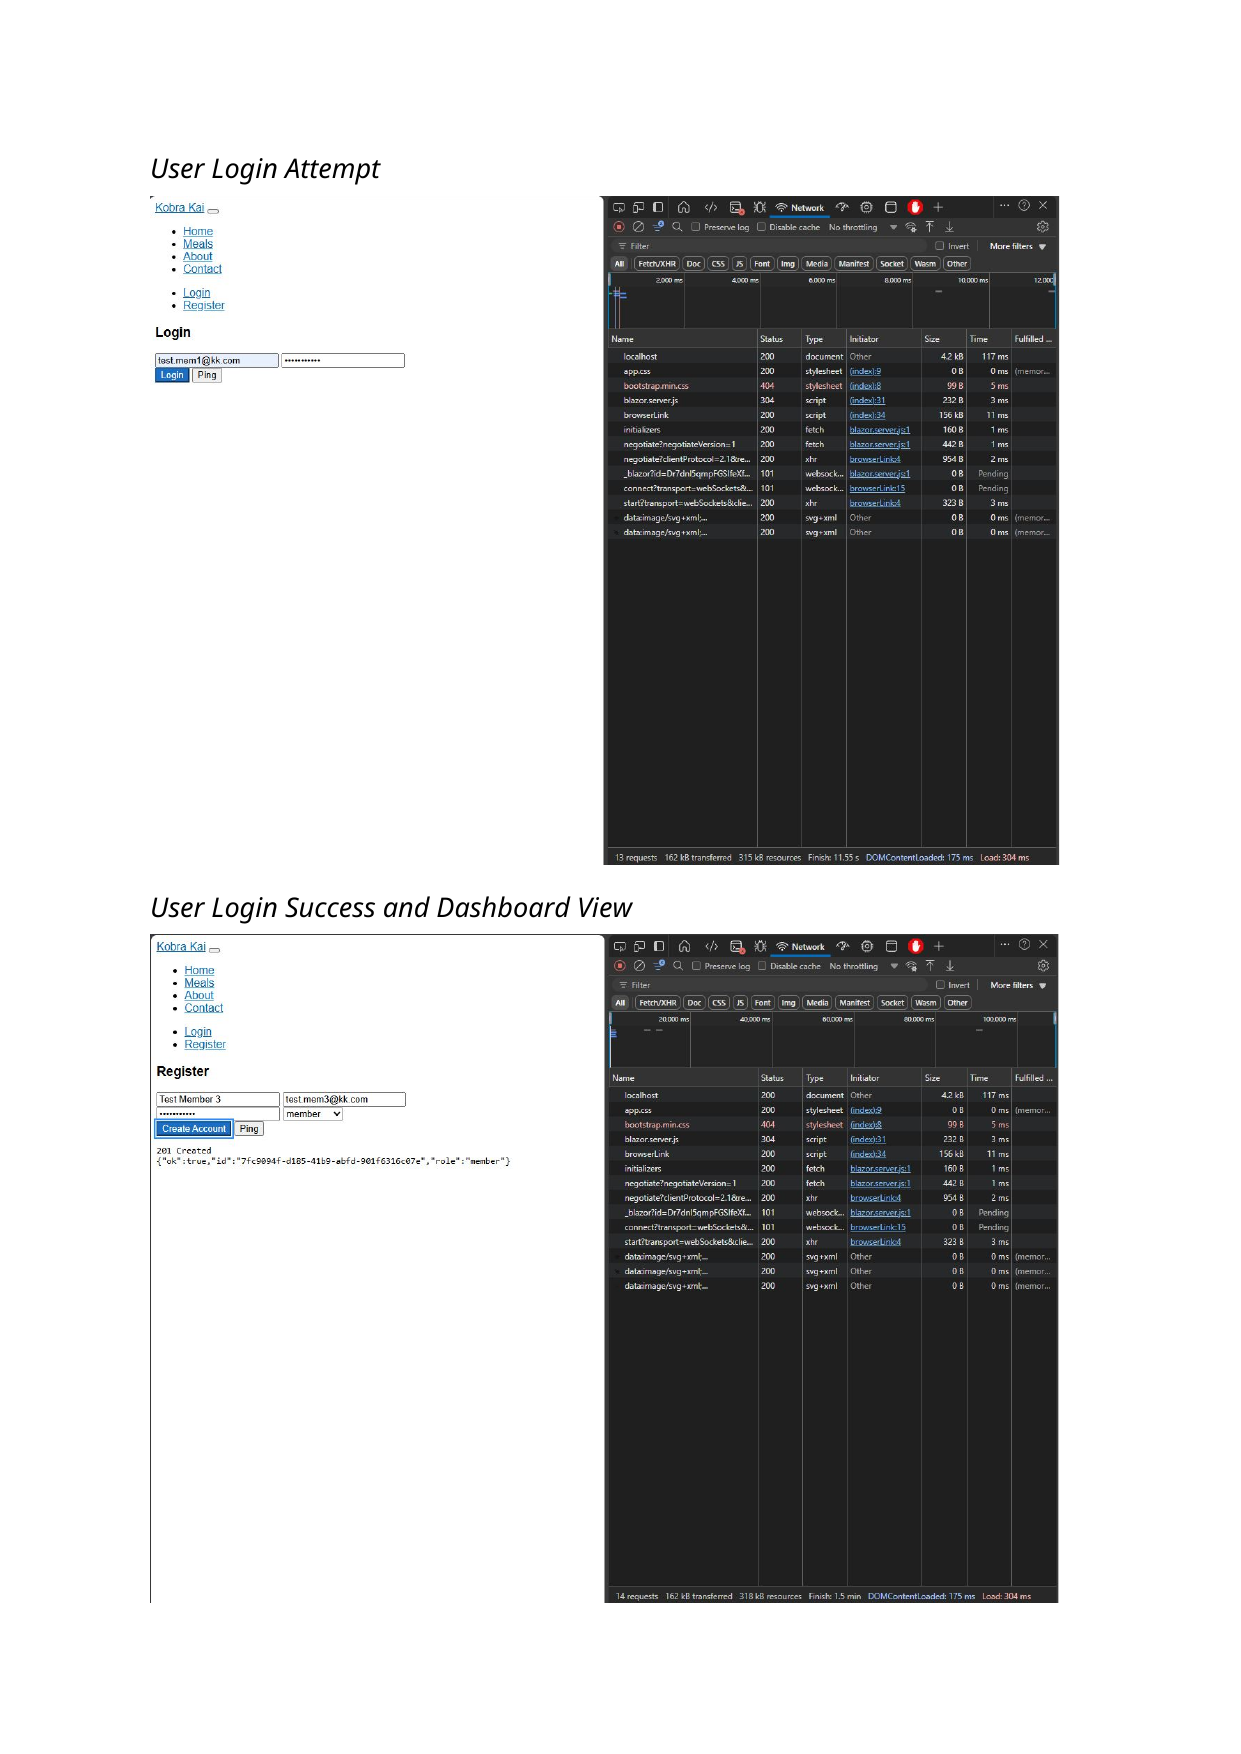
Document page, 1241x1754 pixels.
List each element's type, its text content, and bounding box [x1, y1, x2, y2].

subtitle User Login Success and Dashboard View [150, 888, 1090, 925]
picture [150, 196, 1060, 865]
picture [150, 934, 1059, 1603]
subtitle User Login Attempt [150, 150, 1090, 187]
